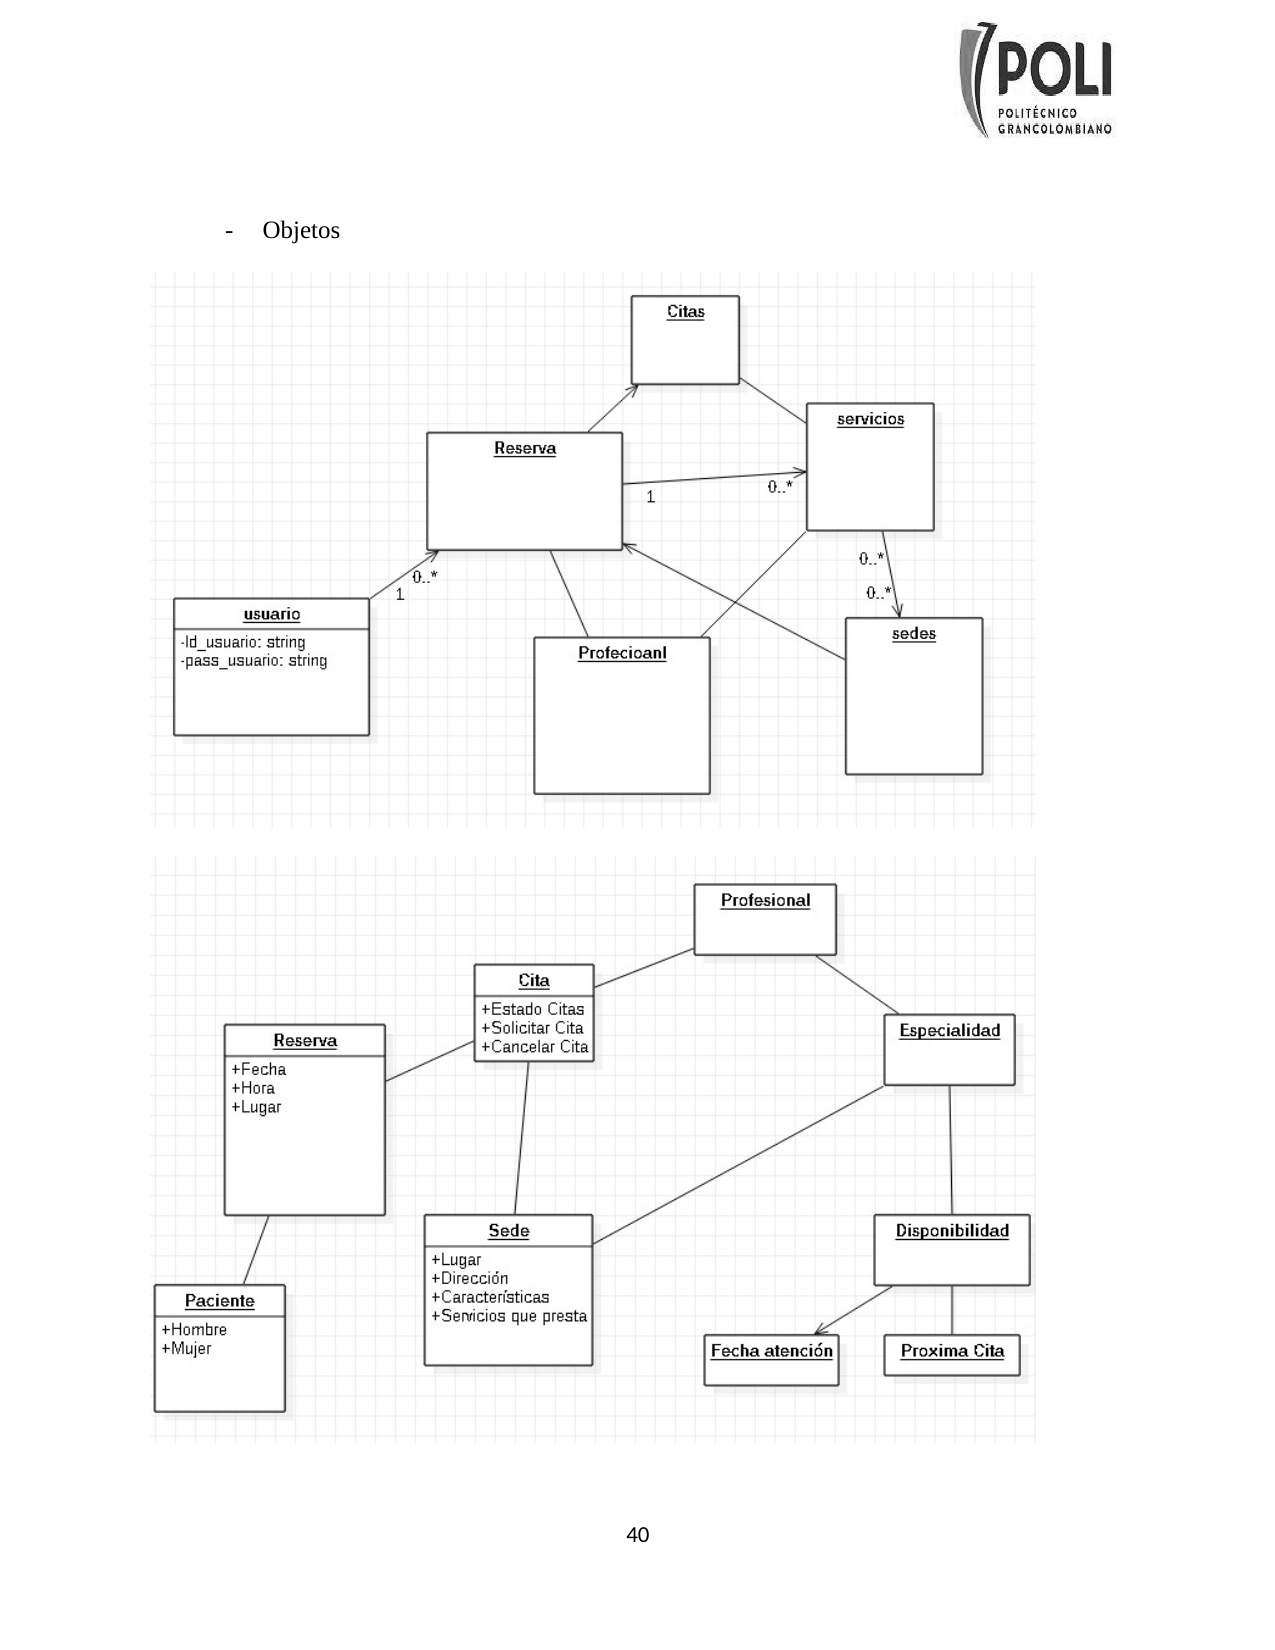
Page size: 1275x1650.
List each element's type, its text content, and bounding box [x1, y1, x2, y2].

list Objetos [225, 215, 1125, 244]
picture [150, 856, 1036, 1443]
picture [150, 272, 1036, 828]
picture [946, 16, 1125, 154]
